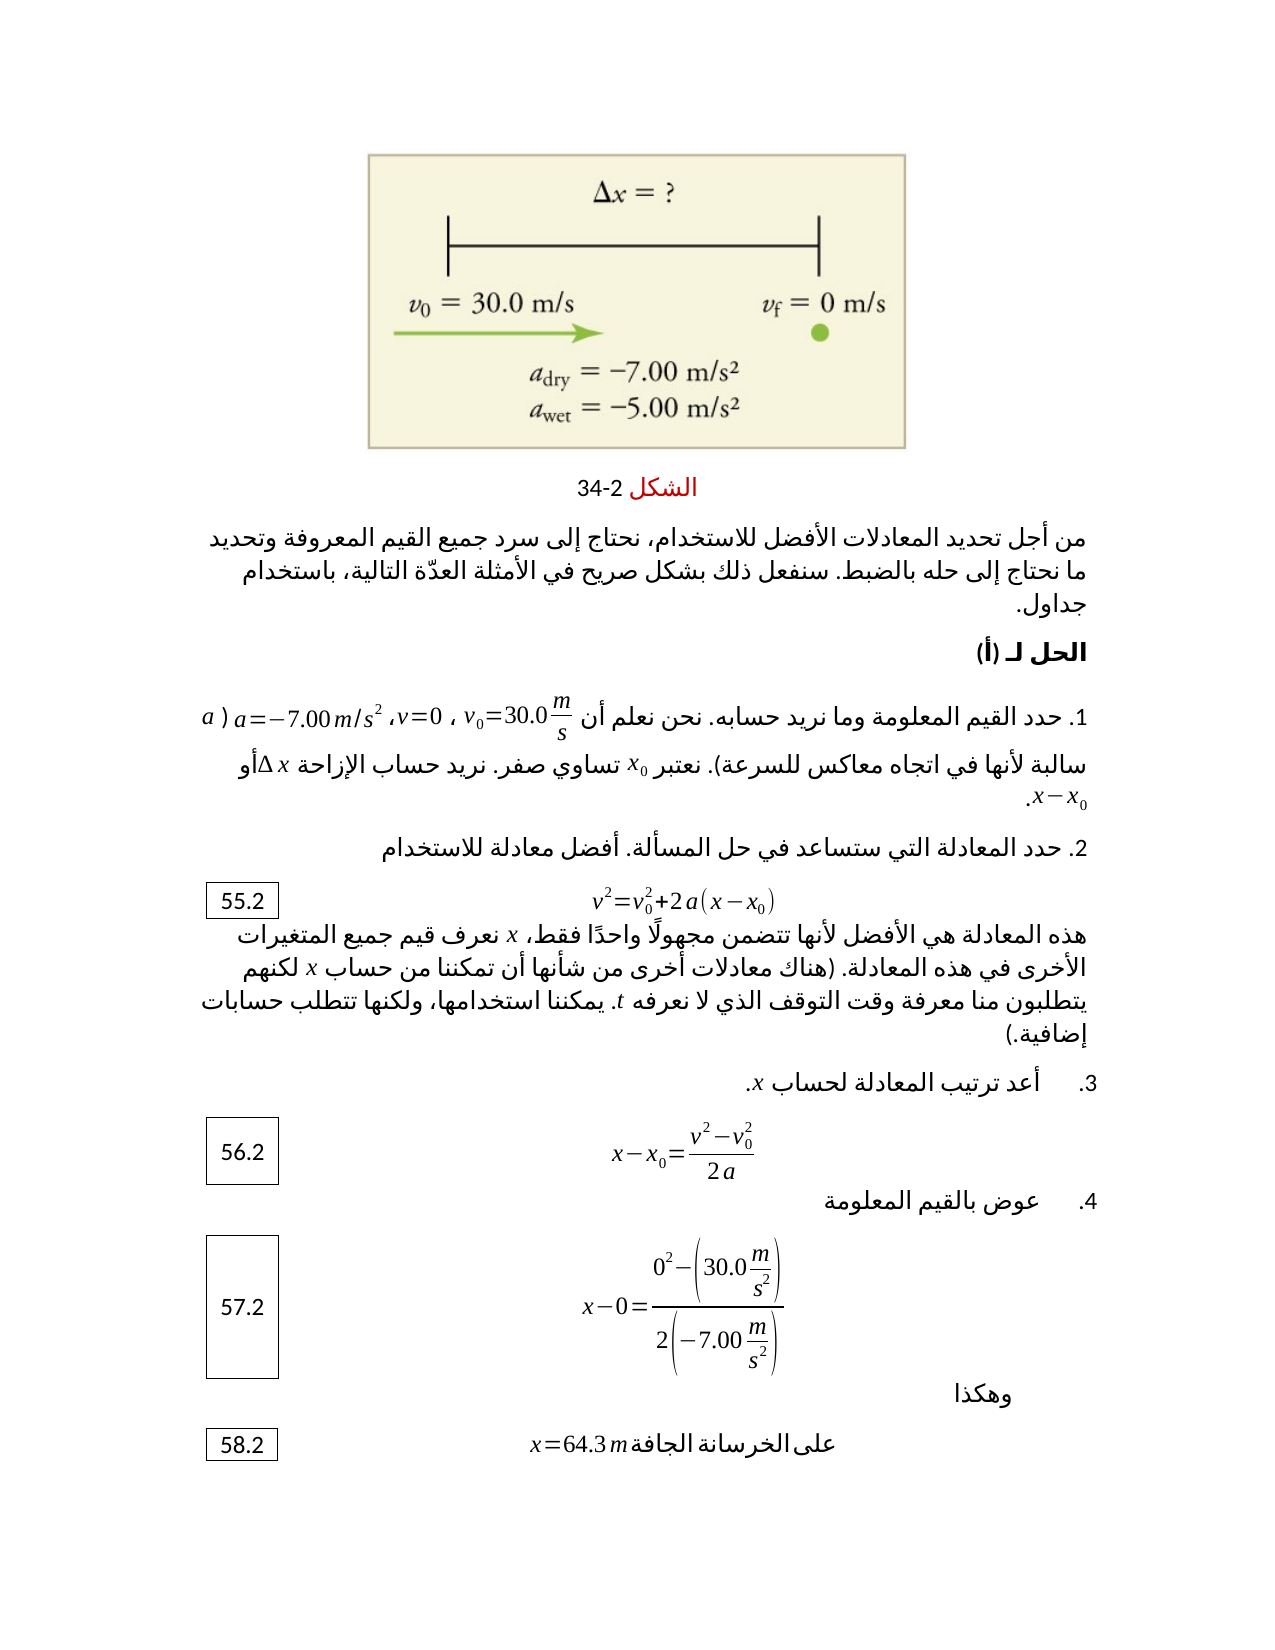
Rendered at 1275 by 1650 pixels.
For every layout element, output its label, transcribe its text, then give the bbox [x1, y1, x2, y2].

table_header [279, 882, 1087, 918]
table_header ‎2.55 [207, 883, 278, 918]
text 1. حدد القيم المعلومة وما نريد حسابه. نحن نعلم أن ، ، ( سالبة لأنها في اتجاه معاكس للسرعة). نعتبر تساوي صفر. نريد حساب الإزاحة أو . [187, 687, 1087, 813]
text الحل لـ (أ) [187, 637, 1087, 668]
table_header [278, 1428, 1087, 1459]
table_header [279, 1235, 1087, 1377]
list أعد ترتيب المعادلة لحساب . [187, 1067, 1078, 1098]
picture [363, 150, 911, 454]
list عوض بالقيم المعلومة [187, 1185, 1078, 1216]
list وهكذا [187, 1378, 1012, 1409]
table_header ‎2.58 [207, 1429, 277, 1459]
table_header ‎2.56 [207, 1118, 278, 1184]
text من أجل تحديد المعادلات الأفضل للاستخدام، نحتاج إلى سرد جميع القيم المعروفة وتحديد ما نحتاج إلى حله بالضبط. سنفعل ذلك بشكل صريح في الأمثلة العدّة التالية، باستخدام جداول. [187, 522, 1087, 618]
text 2. حدد المعادلة التي ستساعد في حل المسألة. أفضل معادلة للاستخدام [187, 833, 1087, 863]
text هذه المعادلة هي الأفضل لأنها تتضمن مجهولًا واحدًا فقط، نعرف قيم جميع المتغيرات الأخرى في هذه المعادلة. (هناك معادلات أخرى من شأنها أن تمكننا من حساب لكنهم يتطلبون منا معرفة وقت التوقف الذي لا نعرفه . يمكننا استخدامها، ولكنها تتطلب حسابات إضافية.) [187, 919, 1087, 1048]
table_header [279, 1117, 1087, 1184]
text الشكل 2-34 [187, 472, 1087, 503]
table_header ‎2.57 [207, 1236, 278, 1377]
